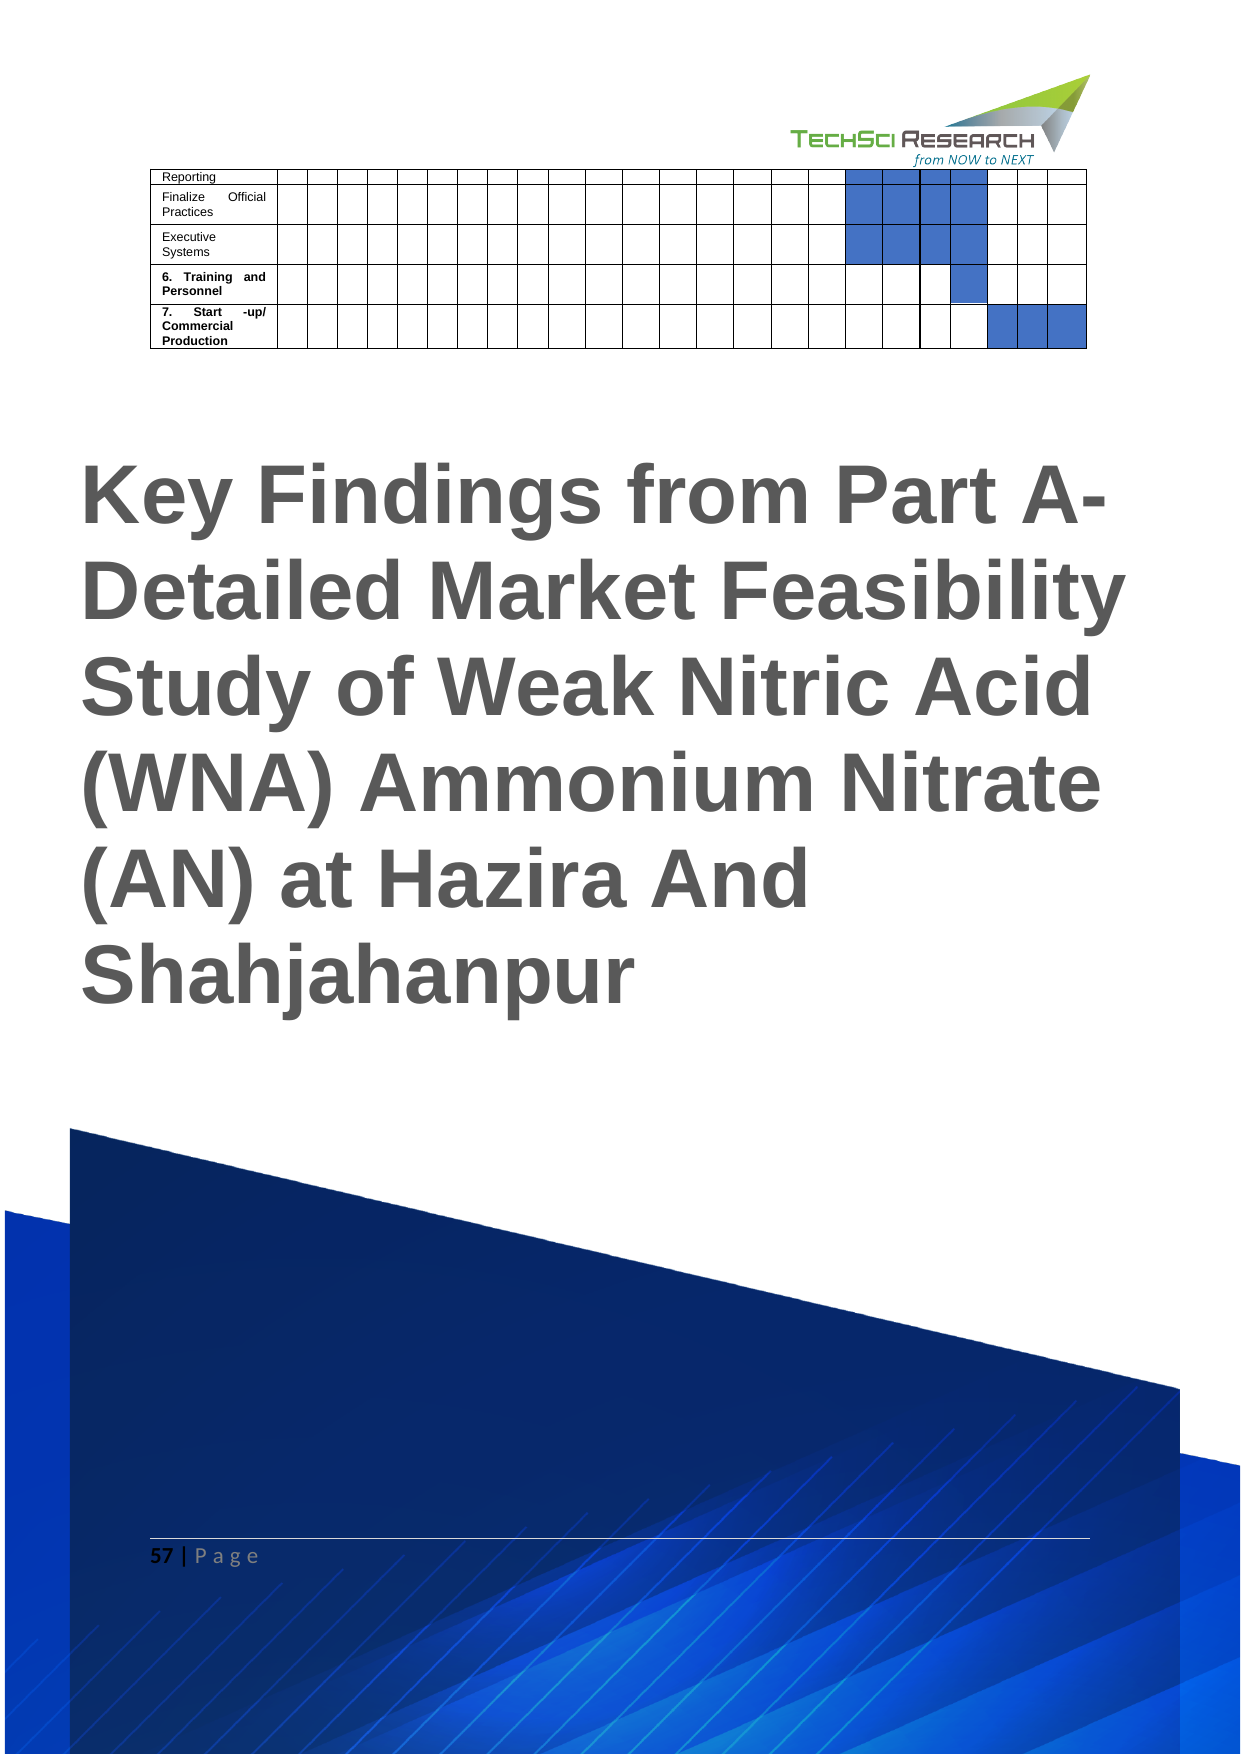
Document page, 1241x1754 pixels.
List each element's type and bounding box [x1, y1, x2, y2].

picture [4, 447, 1241, 1754]
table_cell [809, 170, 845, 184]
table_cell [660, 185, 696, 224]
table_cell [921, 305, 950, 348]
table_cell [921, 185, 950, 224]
picture [788, 73, 1091, 169]
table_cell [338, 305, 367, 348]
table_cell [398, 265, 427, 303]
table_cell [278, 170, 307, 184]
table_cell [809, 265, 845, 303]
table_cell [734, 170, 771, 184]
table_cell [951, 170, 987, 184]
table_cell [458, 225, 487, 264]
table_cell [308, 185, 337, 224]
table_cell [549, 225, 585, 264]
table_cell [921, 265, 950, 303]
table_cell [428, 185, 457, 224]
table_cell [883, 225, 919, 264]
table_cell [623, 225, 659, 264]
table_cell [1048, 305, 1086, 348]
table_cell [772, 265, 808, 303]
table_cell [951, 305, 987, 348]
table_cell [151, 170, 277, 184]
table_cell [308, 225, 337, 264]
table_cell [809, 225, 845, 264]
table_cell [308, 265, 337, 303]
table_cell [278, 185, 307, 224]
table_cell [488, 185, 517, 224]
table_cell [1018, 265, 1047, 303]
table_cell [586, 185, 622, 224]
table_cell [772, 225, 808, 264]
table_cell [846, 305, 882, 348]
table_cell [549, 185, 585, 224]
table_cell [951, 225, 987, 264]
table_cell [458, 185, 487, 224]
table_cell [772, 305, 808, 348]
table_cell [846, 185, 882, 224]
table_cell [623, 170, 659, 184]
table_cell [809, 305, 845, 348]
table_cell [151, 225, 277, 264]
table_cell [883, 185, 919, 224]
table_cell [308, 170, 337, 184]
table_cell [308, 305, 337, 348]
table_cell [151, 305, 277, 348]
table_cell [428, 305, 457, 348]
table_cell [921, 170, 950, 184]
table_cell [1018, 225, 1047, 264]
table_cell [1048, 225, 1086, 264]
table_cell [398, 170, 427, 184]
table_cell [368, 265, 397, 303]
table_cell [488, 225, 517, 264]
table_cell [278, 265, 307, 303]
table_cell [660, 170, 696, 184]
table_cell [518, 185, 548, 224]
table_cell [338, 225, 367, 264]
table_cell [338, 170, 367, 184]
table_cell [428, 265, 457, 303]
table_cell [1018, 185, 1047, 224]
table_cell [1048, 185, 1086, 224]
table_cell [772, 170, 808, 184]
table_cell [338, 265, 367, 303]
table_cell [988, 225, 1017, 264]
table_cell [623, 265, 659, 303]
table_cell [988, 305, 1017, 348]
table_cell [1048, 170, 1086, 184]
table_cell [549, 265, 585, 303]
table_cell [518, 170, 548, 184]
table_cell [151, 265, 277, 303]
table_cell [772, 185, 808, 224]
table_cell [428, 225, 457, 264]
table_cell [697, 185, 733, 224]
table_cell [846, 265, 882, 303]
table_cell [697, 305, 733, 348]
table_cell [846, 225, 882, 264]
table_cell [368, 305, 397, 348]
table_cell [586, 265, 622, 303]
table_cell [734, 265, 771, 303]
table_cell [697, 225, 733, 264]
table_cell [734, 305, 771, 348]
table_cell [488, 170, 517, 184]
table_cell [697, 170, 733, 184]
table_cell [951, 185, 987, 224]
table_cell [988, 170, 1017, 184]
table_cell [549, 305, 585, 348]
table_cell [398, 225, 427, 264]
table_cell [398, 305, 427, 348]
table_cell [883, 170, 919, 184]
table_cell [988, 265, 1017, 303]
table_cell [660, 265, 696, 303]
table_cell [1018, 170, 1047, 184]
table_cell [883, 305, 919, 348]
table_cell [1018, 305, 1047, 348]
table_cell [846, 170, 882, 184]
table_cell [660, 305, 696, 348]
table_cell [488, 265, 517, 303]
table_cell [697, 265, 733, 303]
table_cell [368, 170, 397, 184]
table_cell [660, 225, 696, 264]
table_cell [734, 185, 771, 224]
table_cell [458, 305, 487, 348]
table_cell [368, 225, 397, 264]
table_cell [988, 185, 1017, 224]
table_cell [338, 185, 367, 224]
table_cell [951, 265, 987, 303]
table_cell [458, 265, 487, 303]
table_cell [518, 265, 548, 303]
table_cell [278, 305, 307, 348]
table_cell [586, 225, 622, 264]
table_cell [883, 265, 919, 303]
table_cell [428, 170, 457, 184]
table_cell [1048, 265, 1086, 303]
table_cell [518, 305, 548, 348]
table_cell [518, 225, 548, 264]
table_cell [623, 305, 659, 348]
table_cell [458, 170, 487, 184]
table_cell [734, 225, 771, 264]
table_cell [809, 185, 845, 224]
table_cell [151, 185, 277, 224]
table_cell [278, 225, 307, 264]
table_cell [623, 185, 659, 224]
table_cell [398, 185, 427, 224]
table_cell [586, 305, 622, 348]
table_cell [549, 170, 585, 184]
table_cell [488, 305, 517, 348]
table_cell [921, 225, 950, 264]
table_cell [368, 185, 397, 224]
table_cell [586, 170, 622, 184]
